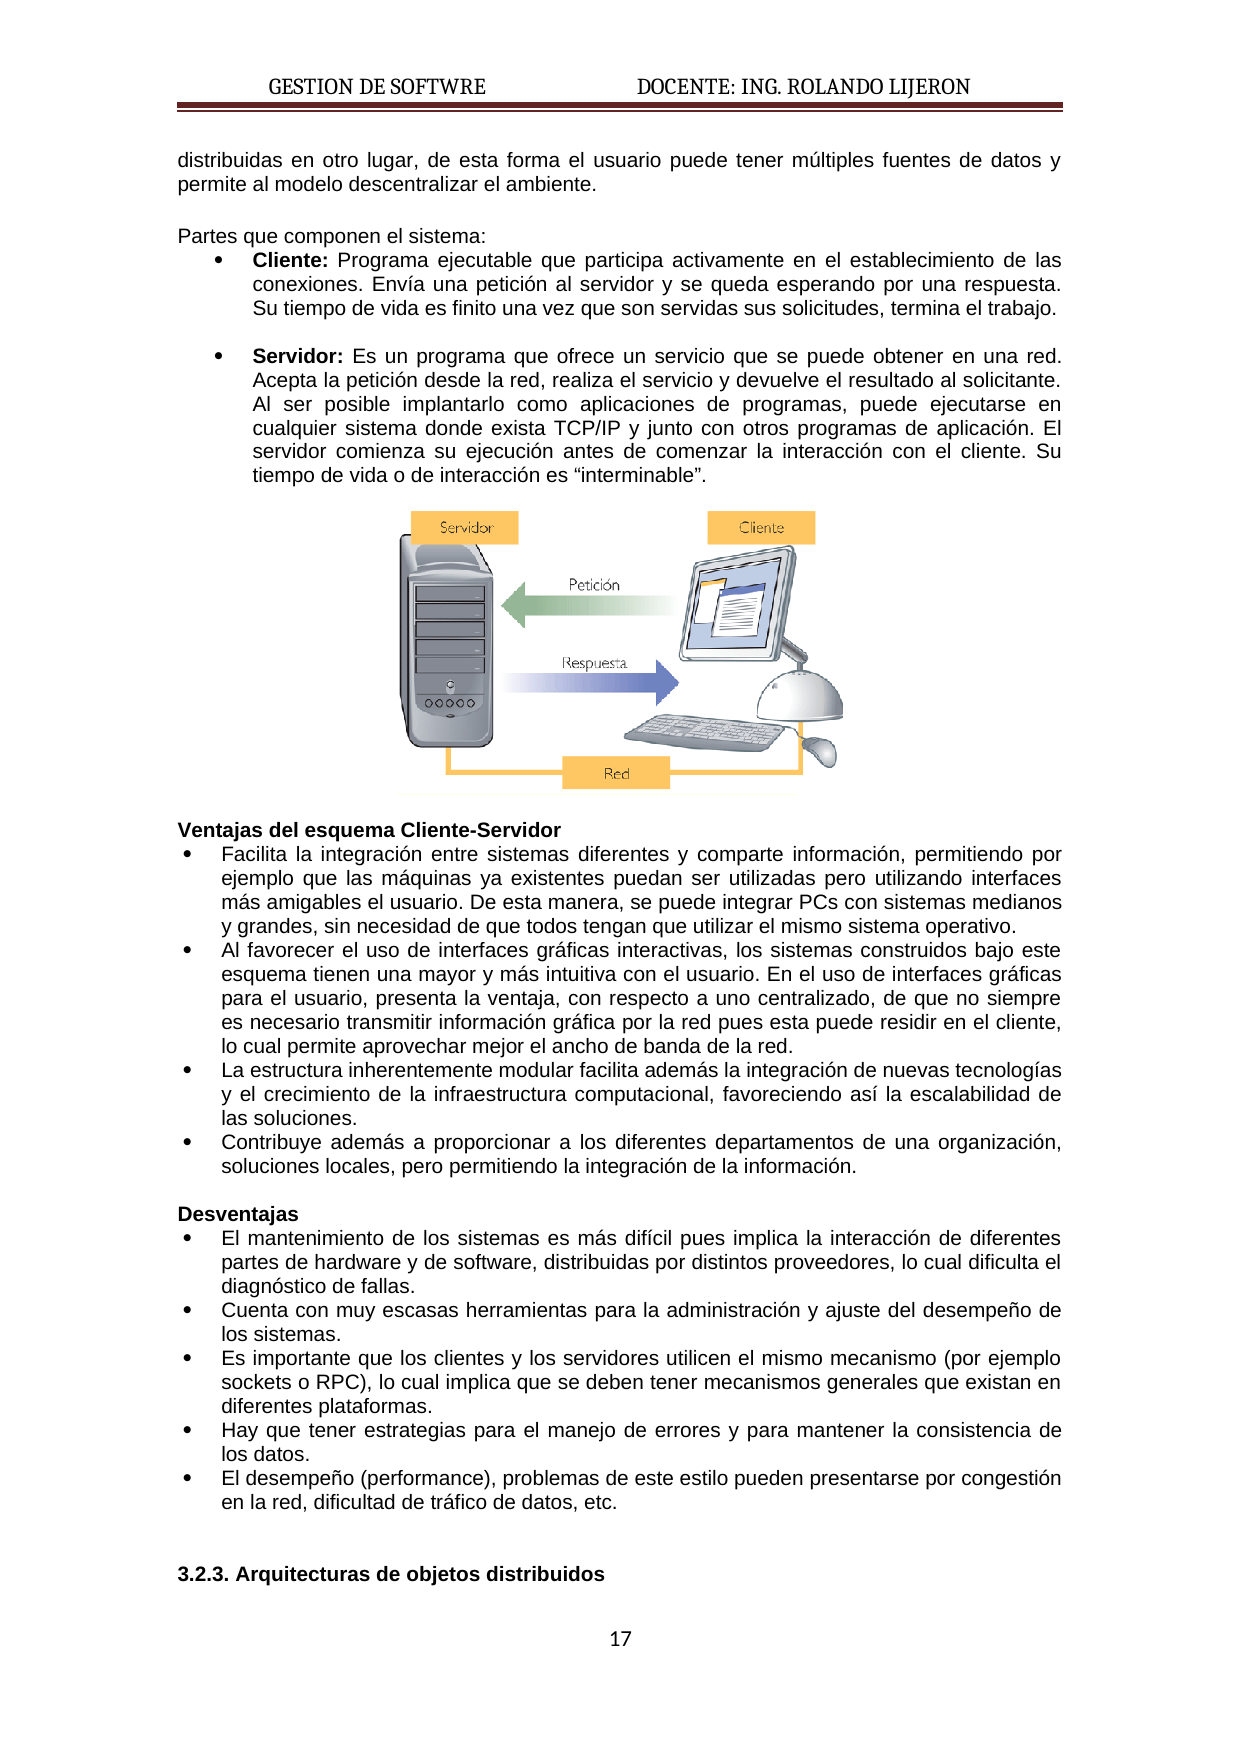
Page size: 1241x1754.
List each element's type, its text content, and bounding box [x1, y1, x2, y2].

list Servidor: Es un programa que ofrece un servicio que se puede obtener en una red. Acepta la petición desde la red, realiza el servicio y devuelve el resultado al solicitante. Al ser posible implantarlo como aplicaciones de programas, puede ejecutarse en cualquier sistema donde exista TCP/IP y junto con otros programas de aplicación. El servidor comienza su ejecución antes de comenzar la interacción con el cliente. Su tiempo de vida o de interacción es “interminable”. [215, 343, 1063, 487]
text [177, 148, 1063, 196]
text Desventajas [177, 1202, 1063, 1226]
text Ventajas del esquema Cliente-Servidor [177, 818, 1063, 842]
list Es importante que los clientes y los servidores utilicen el mismo mecanismo (por ejemplo sockets o RPC), lo cual implica que se deben tener mecanismos generales que existan en diferentes plataformas. [183, 1346, 1063, 1418]
text 3.2.3. Arquitecturas de objetos distribuidos [177, 1562, 1063, 1586]
list Al favorecer el uso de interfaces gráficas interactivas, los sistemas construidos bajo este esquema tienen una mayor y más intuitiva con el usuario. En el uso de interfaces gráficas para el usuario, presenta la ventaja, con respecto a uno centralizado, de que no siempre es necesario transmitir información gráfica por la red pues esta puede residir en el cliente, lo cual permite aprovechar mejor el ancho de banda de la red. [183, 938, 1063, 1058]
list El mantenimiento de los sistemas es más difícil pues implica la interacción de diferentes partes de hardware y de software, distribuidas por distintos proveedores, lo cual dificulta el diagnóstico de fallas. [183, 1226, 1063, 1298]
list Cliente: Programa ejecutable que participa activamente en el establecimiento de las conexiones. Envía una petición al servidor y se queda esperando por una respuesta. Su tiempo de vida es finito una vez que son servidas sus solicitudes, termina el trabajo. [215, 247, 1063, 319]
picture [397, 511, 843, 795]
list Hay que tener estrategias para el manejo de errores y para mantener la consistencia de los datos. [183, 1418, 1063, 1466]
list Cuenta con muy escasas herramientas para la administración y ajuste del desempeño de los sistemas. [183, 1298, 1063, 1346]
list Contribuye además a proporcionar a los diferentes departamentos de una organización, soluciones locales, pero permitiendo la integración de la información. [183, 1130, 1063, 1178]
list La estructura inherentemente modular facilita además la integración de nuevas tecnologías y el crecimiento de la infraestructura computacional, favoreciendo así la escalabilidad de las soluciones. [183, 1058, 1063, 1130]
list El desempeño (performance), problemas de este estilo pueden presentarse por congestión en la red, dificultad de tráfico de datos, etc. [183, 1466, 1063, 1514]
text Partes que componen el sistema: [177, 223, 1063, 247]
list Facilita la integración entre sistemas diferentes y comparte información, permitiendo por ejemplo que las máquinas ya existentes puedan ser utilizadas pero utilizando interfaces más amigables el usuario. De esta manera, se puede integrar PCs con sistemas medianos y grandes, sin necesidad de que todos tengan que utilizar el mismo sistema operativo. [183, 842, 1063, 938]
